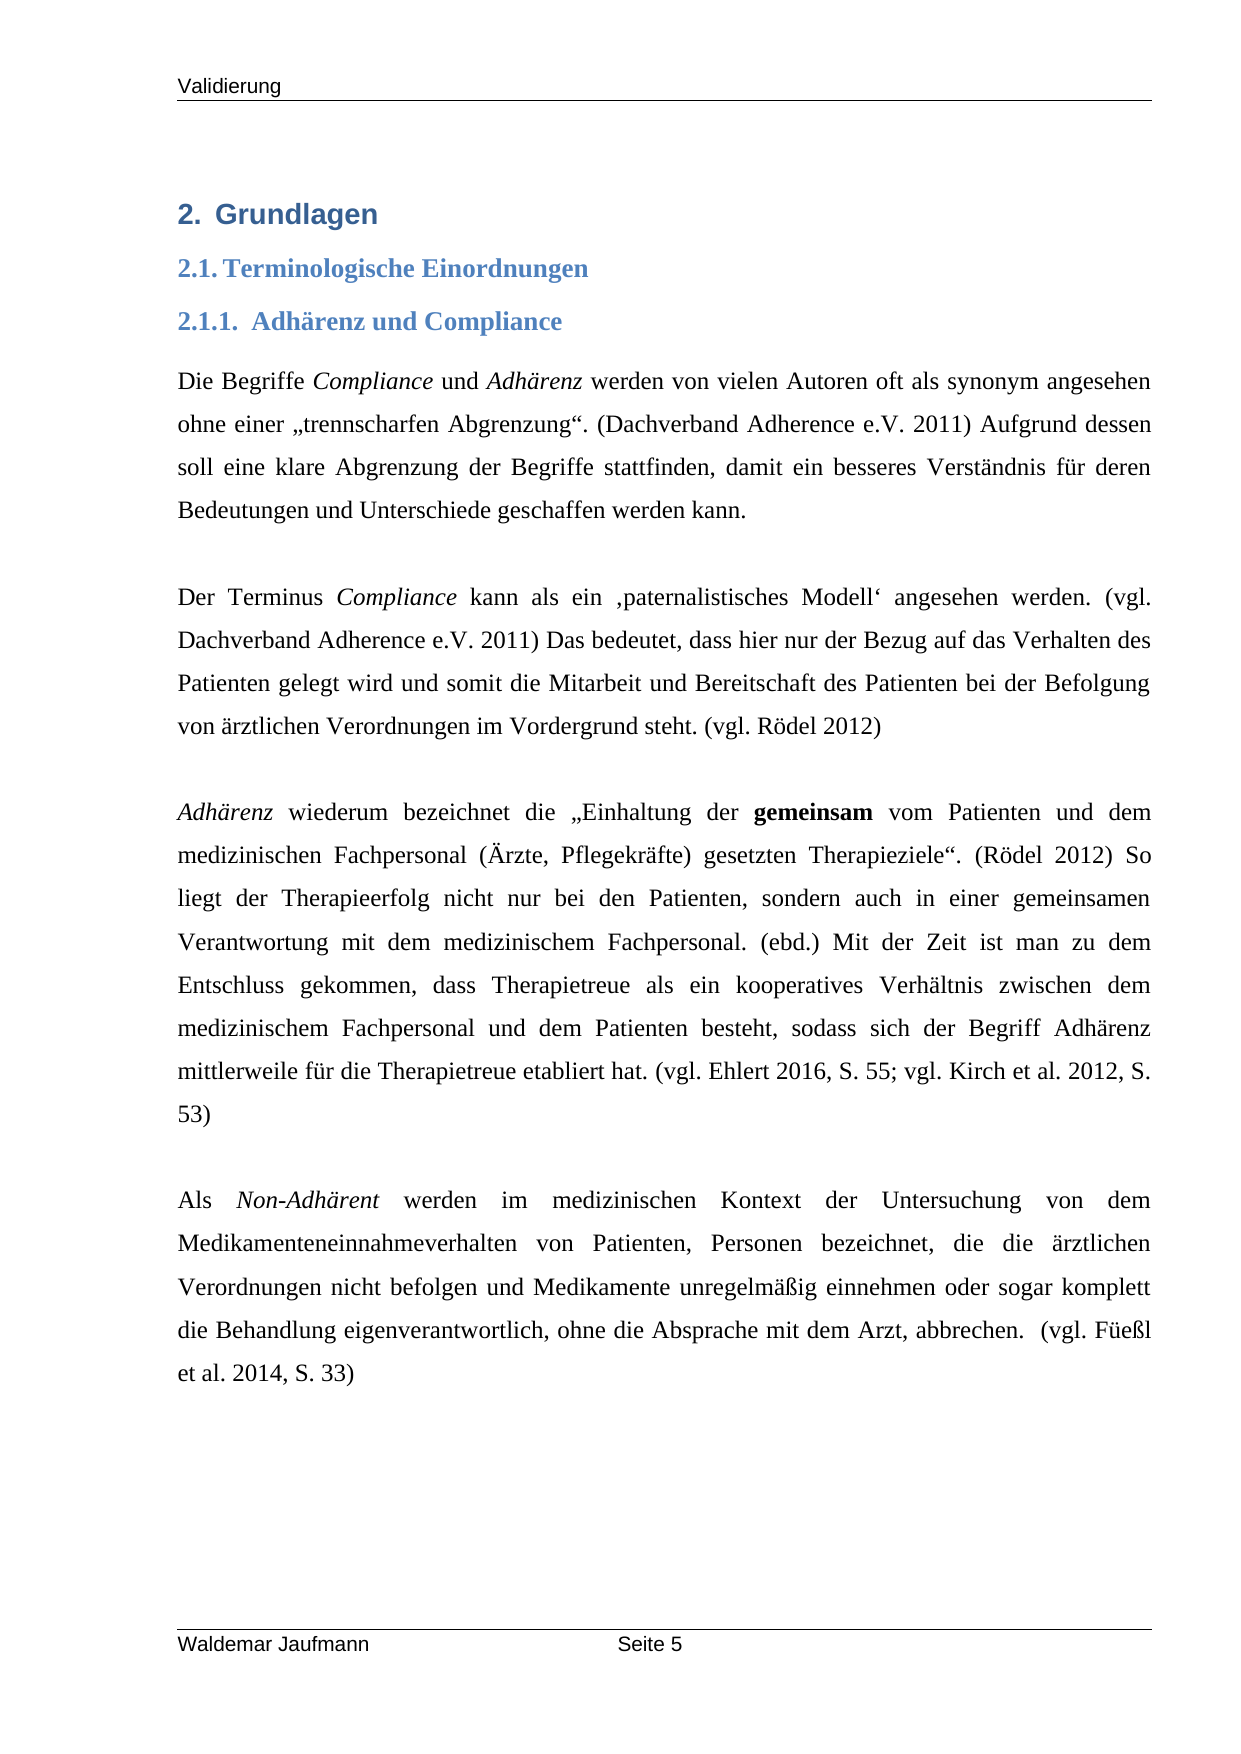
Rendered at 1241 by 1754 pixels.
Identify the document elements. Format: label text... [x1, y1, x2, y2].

text Als Non-Adhärent werden im medizinischen Kontext der Untersuchung von dem Medikamenteneinnahmeverhalten von Patienten, Personen bezeichnet, die die ärztlichen Verordnungen nicht befolgen und Medikamente unregelmäßig einnehmen oder sogar komplett die Behandlung eigenverantwortlich, ohne die Absprache mit dem Arzt, abbrechen. (vgl. Füeßl et al. 2014, S. 33) [177, 1185, 1152, 1387]
text Die Begriffe Compliance und Adhärenz werden von vielen Autoren oft als synonym angesehen ohne einer „trennscharfen Abgrenzung“. (Dachverband Adherence e.V. 2011) Aufgrund dessen soll eine klare Abgrenzung der Begriffe stattfinden, damit ein besseres Verständnis für deren Bedeutungen und Unterschiede geschaffen werden kann. [177, 366, 1152, 524]
subtitle Grundlagen [177, 198, 1152, 231]
subtitle Terminologische Einordnungen [177, 252, 1152, 283]
subtitle Adhärenz und Compliance [177, 304, 1152, 337]
text Adhärenz wiederum bezeichnet die „Einhaltung der gemeinsam vom Patienten und dem medizinischen Fachpersonal (Ärzte, Pflegekräfte) gesetzten Therapieziele“. (Rödel 2012) So liegt der Therapieerfolg nicht nur bei den Patienten, sondern auch in einer gemeinsamen Verantwortung mit dem medizinischem Fachpersonal. (ebd.) Mit der Zeit ist man zu dem Entschluss gekommen, dass Therapietreue als ein kooperatives Verhältnis zwischen dem medizinischem Fachpersonal und dem Patienten besteht, sodass sich der Begriff Adhärenz mittlerweile für die Therapietreue etabliert hat. (vgl. Ehlert 2016, S. 55; vgl. Kirch et al. 2012, S. 53) [177, 797, 1152, 1128]
text Der Terminus Compliance kann als ein ‚paternalistisches Modell‘ angesehen werden. (vgl. Dachverband Adherence e.V. 2011) Das bedeutet, dass hier nur der Bezug auf das Verhalten des Patienten gelegt wird und somit die Mitarbeit und Bereitschaft des Patienten bei der Befolgung von ärztlichen Verordnungen im Vordergrund steht. (vgl. Rödel 2012) [177, 582, 1152, 740]
